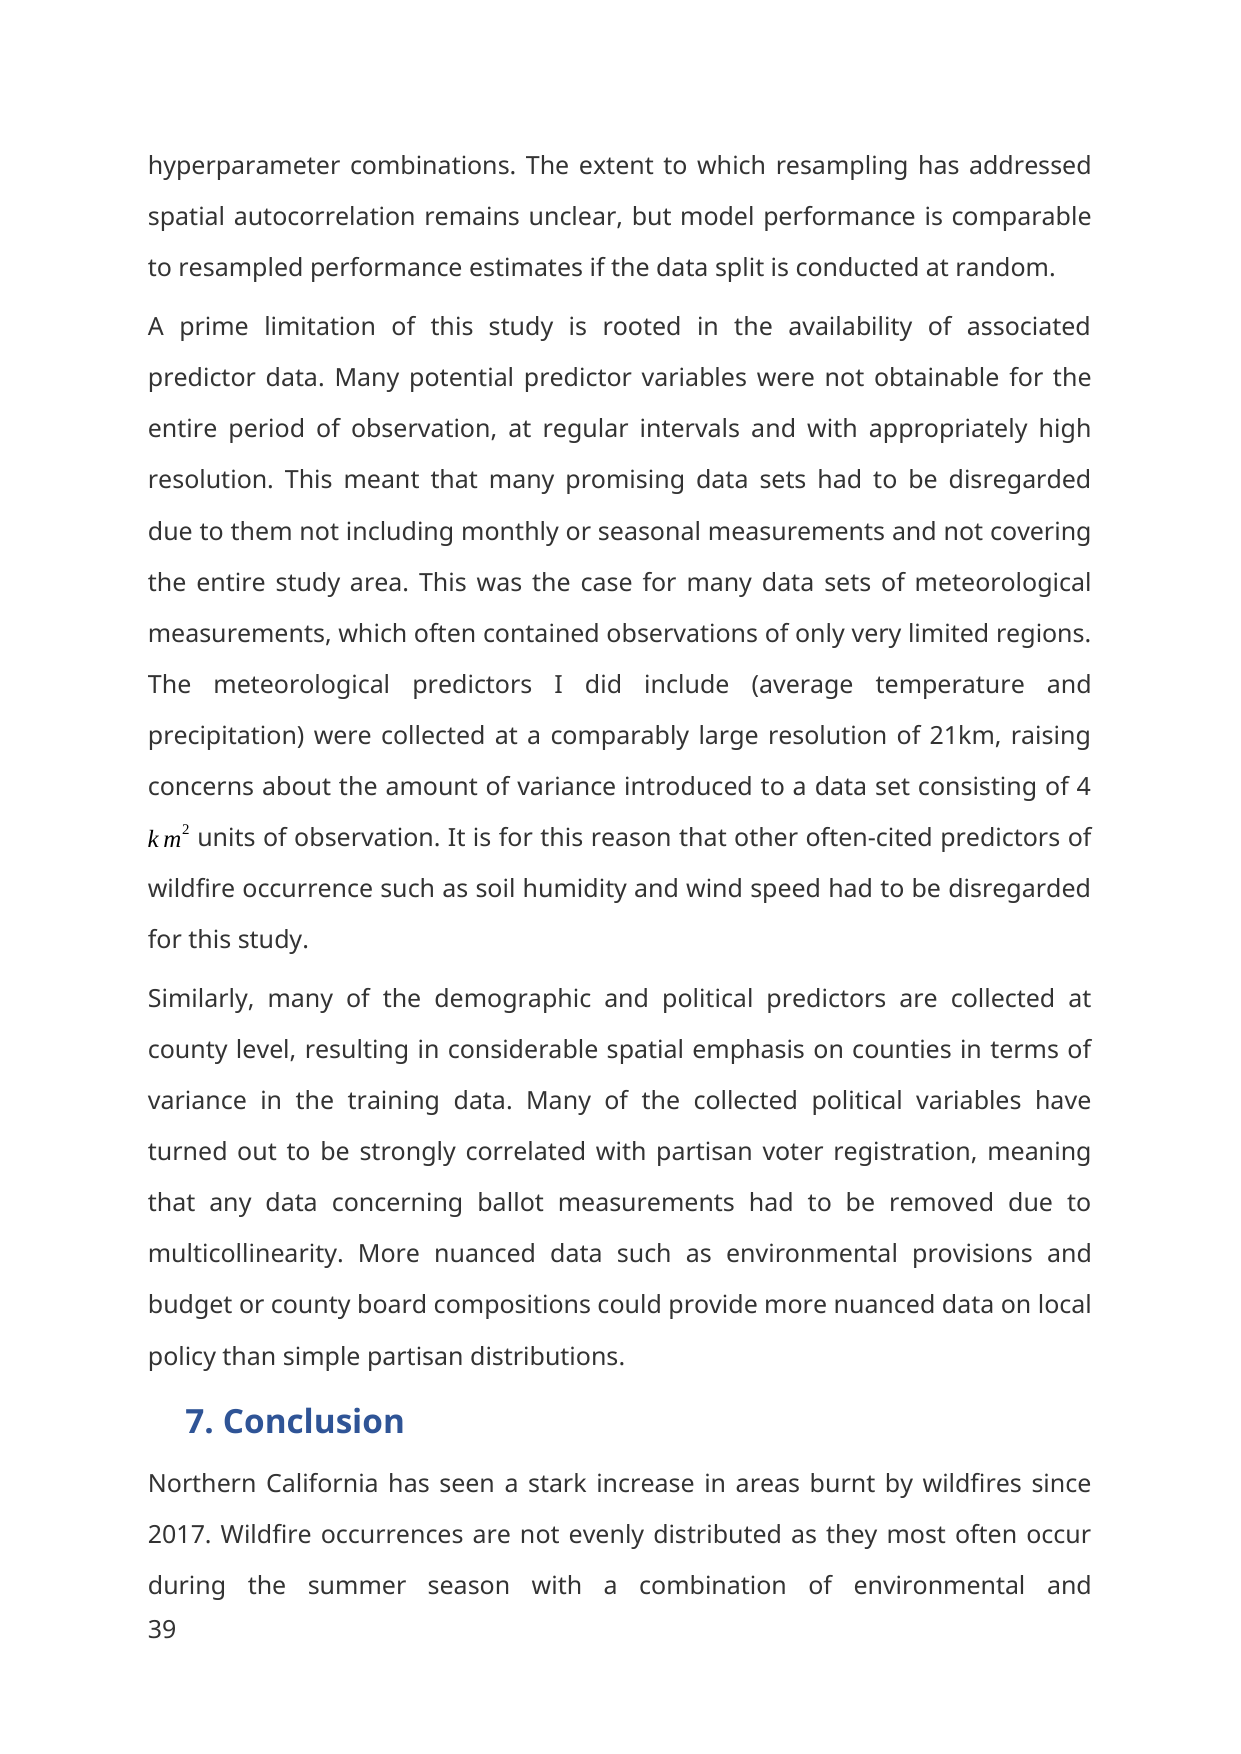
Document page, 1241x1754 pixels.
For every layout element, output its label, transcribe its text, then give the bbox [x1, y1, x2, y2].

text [148, 1466, 1093, 1602]
text Similarly, many of the demographic and political predictors are collected at county level, resulting in considerable spatial emphasis on counties in terms of variance in the training data. Many of the collected political variables have turned out to be strongly correlated with partisan voter registration, meaning that any data concerning ballot measurements had to be removed due to multicollinearity. More nuanced data such as environmental provisions and budget or county board compositions could provide more nuanced data on local policy than simple partisan distributions. [148, 981, 1093, 1372]
text A prime limitation of this study is rooted in the availability of associated predictor data. Many potential predictor variables were not obtainable for the entire period of observation, at regular intervals and with appropriately high resolution. This meant that many promising data sets had to be disregarded due to them not including monthly or seasonal measurements and not covering the entire study area. This was the case for many data sets of meteorological measurements, which often contained observations of only very limited regions. The meteorological predictors I did include (average temperature and precipitation) were collected at a comparably large resolution of 21km, raising concerns about the amount of variance introduced to a data set consisting of 4 units of observation. It is for this reason that other often-cited predictors of wildfire occurrence such as soil humidity and wind speed had to be disregarded for this study. [148, 309, 1093, 956]
subtitle Conclusion [185, 1398, 1093, 1443]
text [148, 148, 1093, 284]
